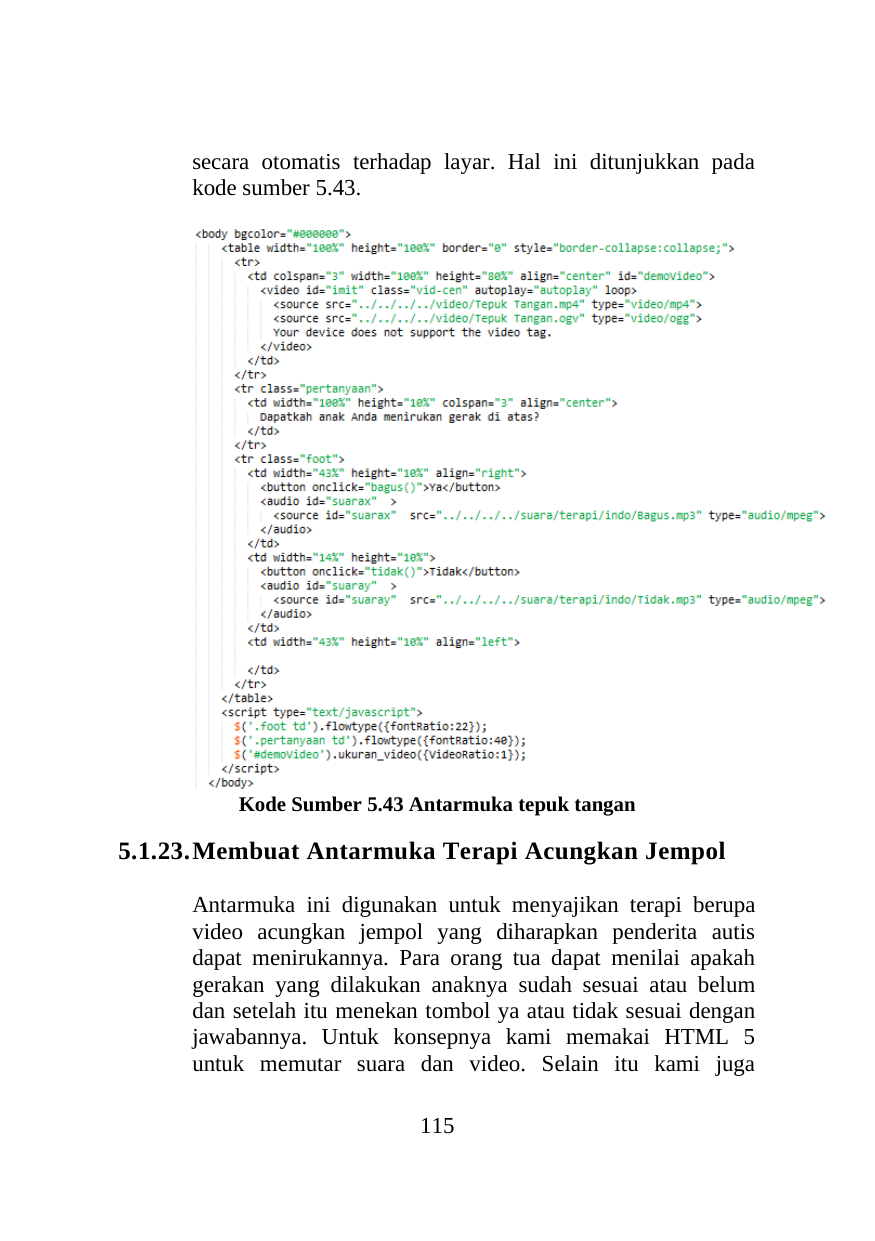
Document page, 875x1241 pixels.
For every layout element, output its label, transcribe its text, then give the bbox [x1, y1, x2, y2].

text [192, 148, 756, 200]
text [192, 892, 756, 1076]
subtitle Membuat Antarmuka Terapi Acungkan Jempol [118, 836, 756, 865]
text Kode Sumber 5.43 Antarmuka tepuk tangan [118, 792, 756, 816]
picture [192, 226, 831, 792]
